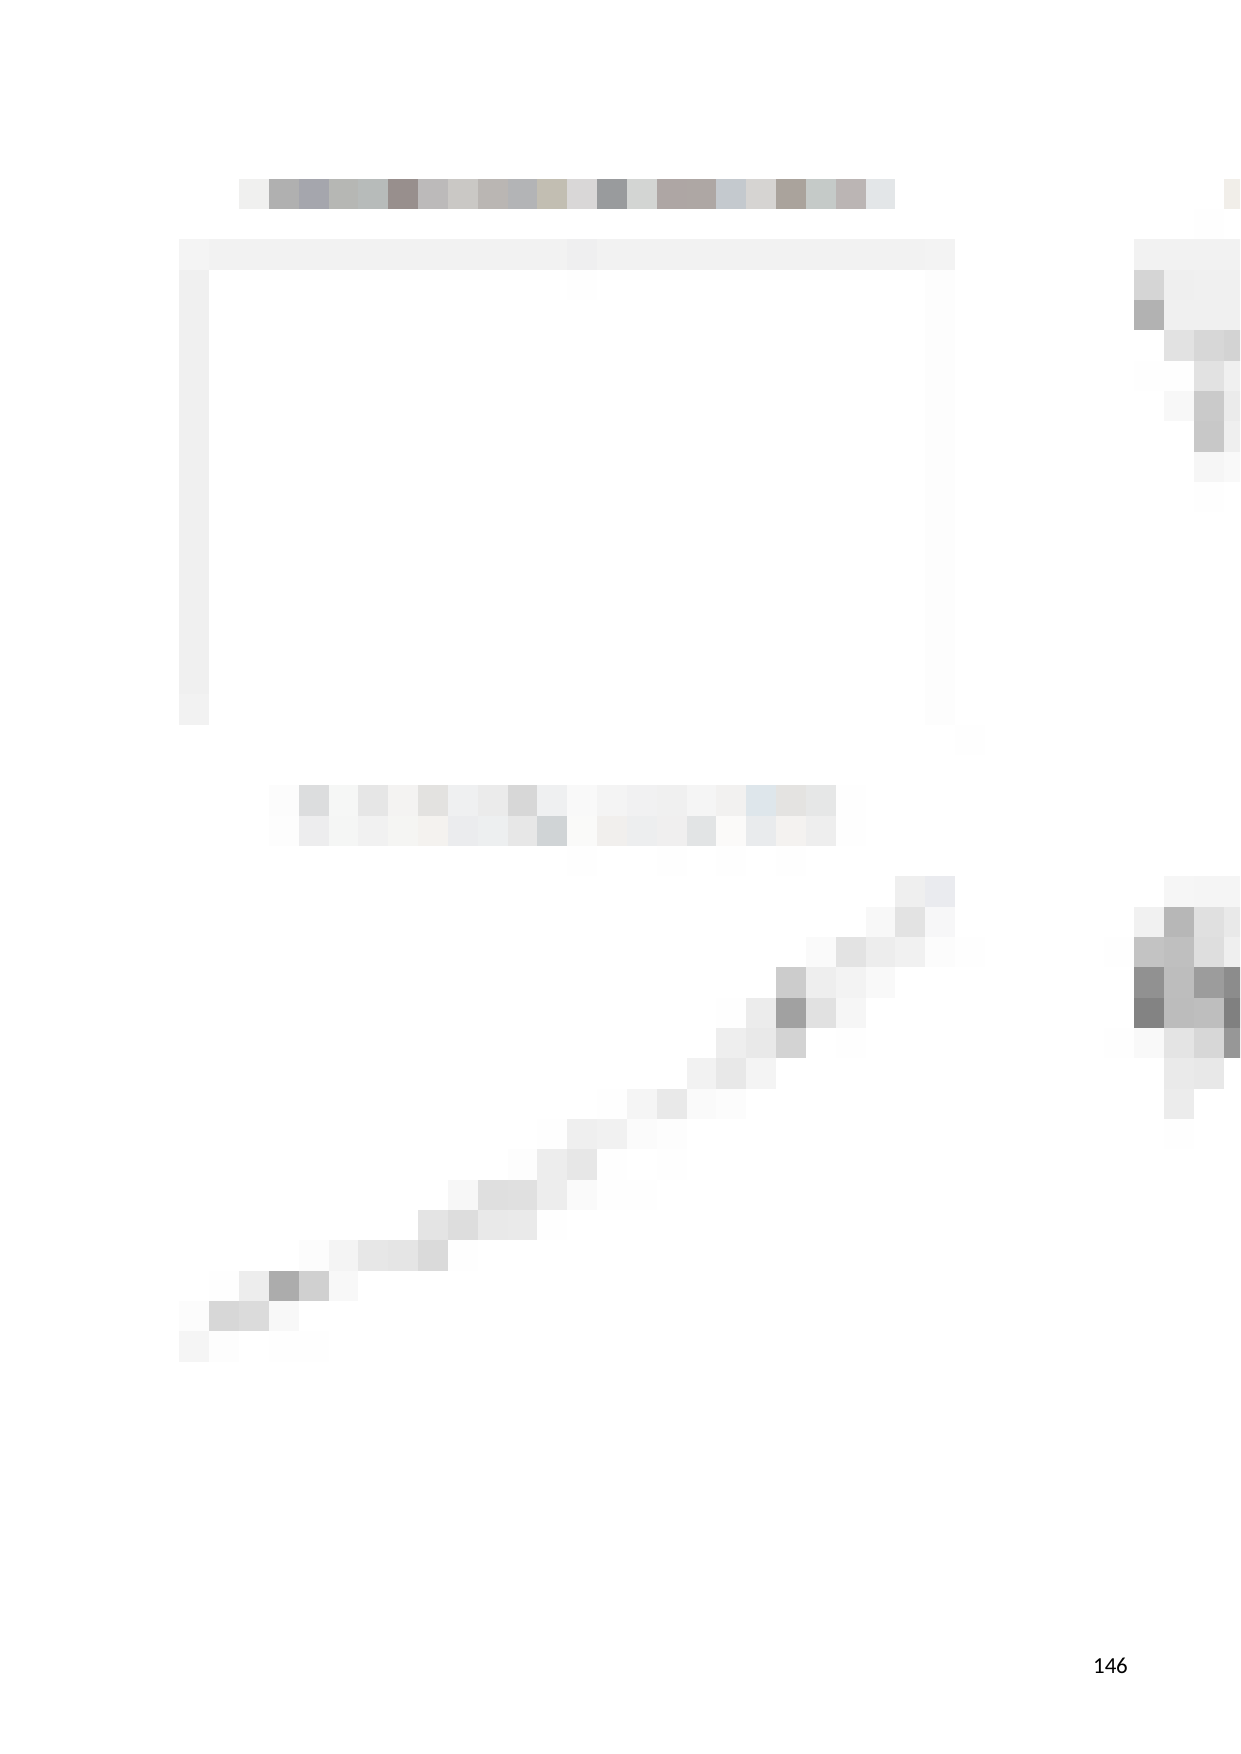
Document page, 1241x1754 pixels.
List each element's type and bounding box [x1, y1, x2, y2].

picture [150, 150, 1241, 1362]
